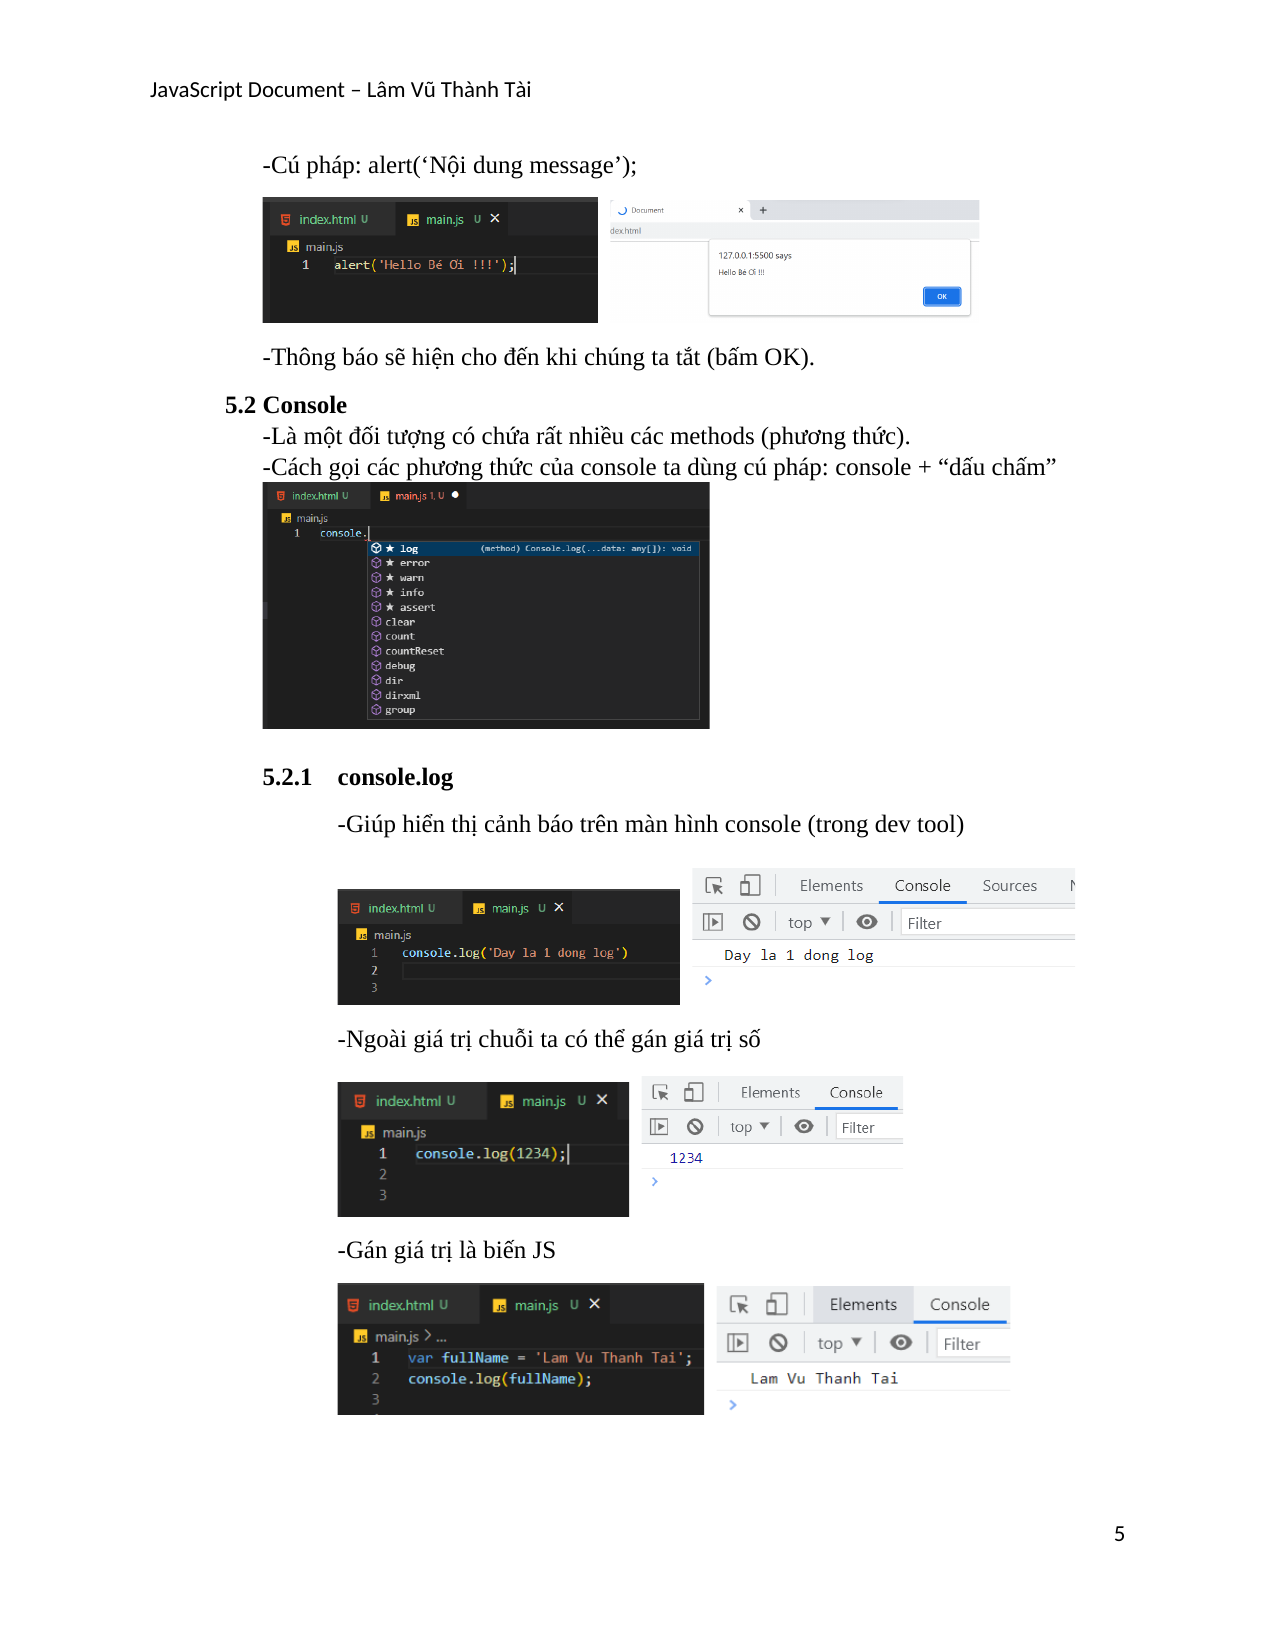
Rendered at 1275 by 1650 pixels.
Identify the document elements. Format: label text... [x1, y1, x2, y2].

text -Giúp hiển thị cảnh báo trên màn hình console (trong dev tool) [337, 809, 1125, 838]
picture [337, 1082, 630, 1217]
picture [692, 857, 1076, 1005]
picture [610, 200, 980, 323]
text -Gán giá trị là biến JS [337, 1236, 1125, 1264]
text -Cú pháp: alert(‘Nội dung message’); [262, 150, 1125, 179]
picture [716, 1286, 1011, 1415]
picture [337, 889, 680, 1005]
list Console [225, 390, 1125, 418]
text -Ngoài giá trị chuỗi ta có thể gán giá trị số [337, 1024, 1125, 1053]
list -Cách gọi các phương thức của console ta dùng cú pháp: console + “dấu chấm” [262, 452, 1125, 481]
text -Thông báo sẽ hiện cho đến khi chúng ta tắt (bấm OK). [262, 342, 1125, 371]
picture [262, 482, 710, 729]
picture [337, 1283, 705, 1415]
picture [641, 1071, 904, 1217]
list console.log [262, 762, 1125, 791]
picture [262, 197, 598, 323]
list -Là một đối tượng có chứa rất nhiều các methods (phương thức). [262, 421, 1125, 449]
